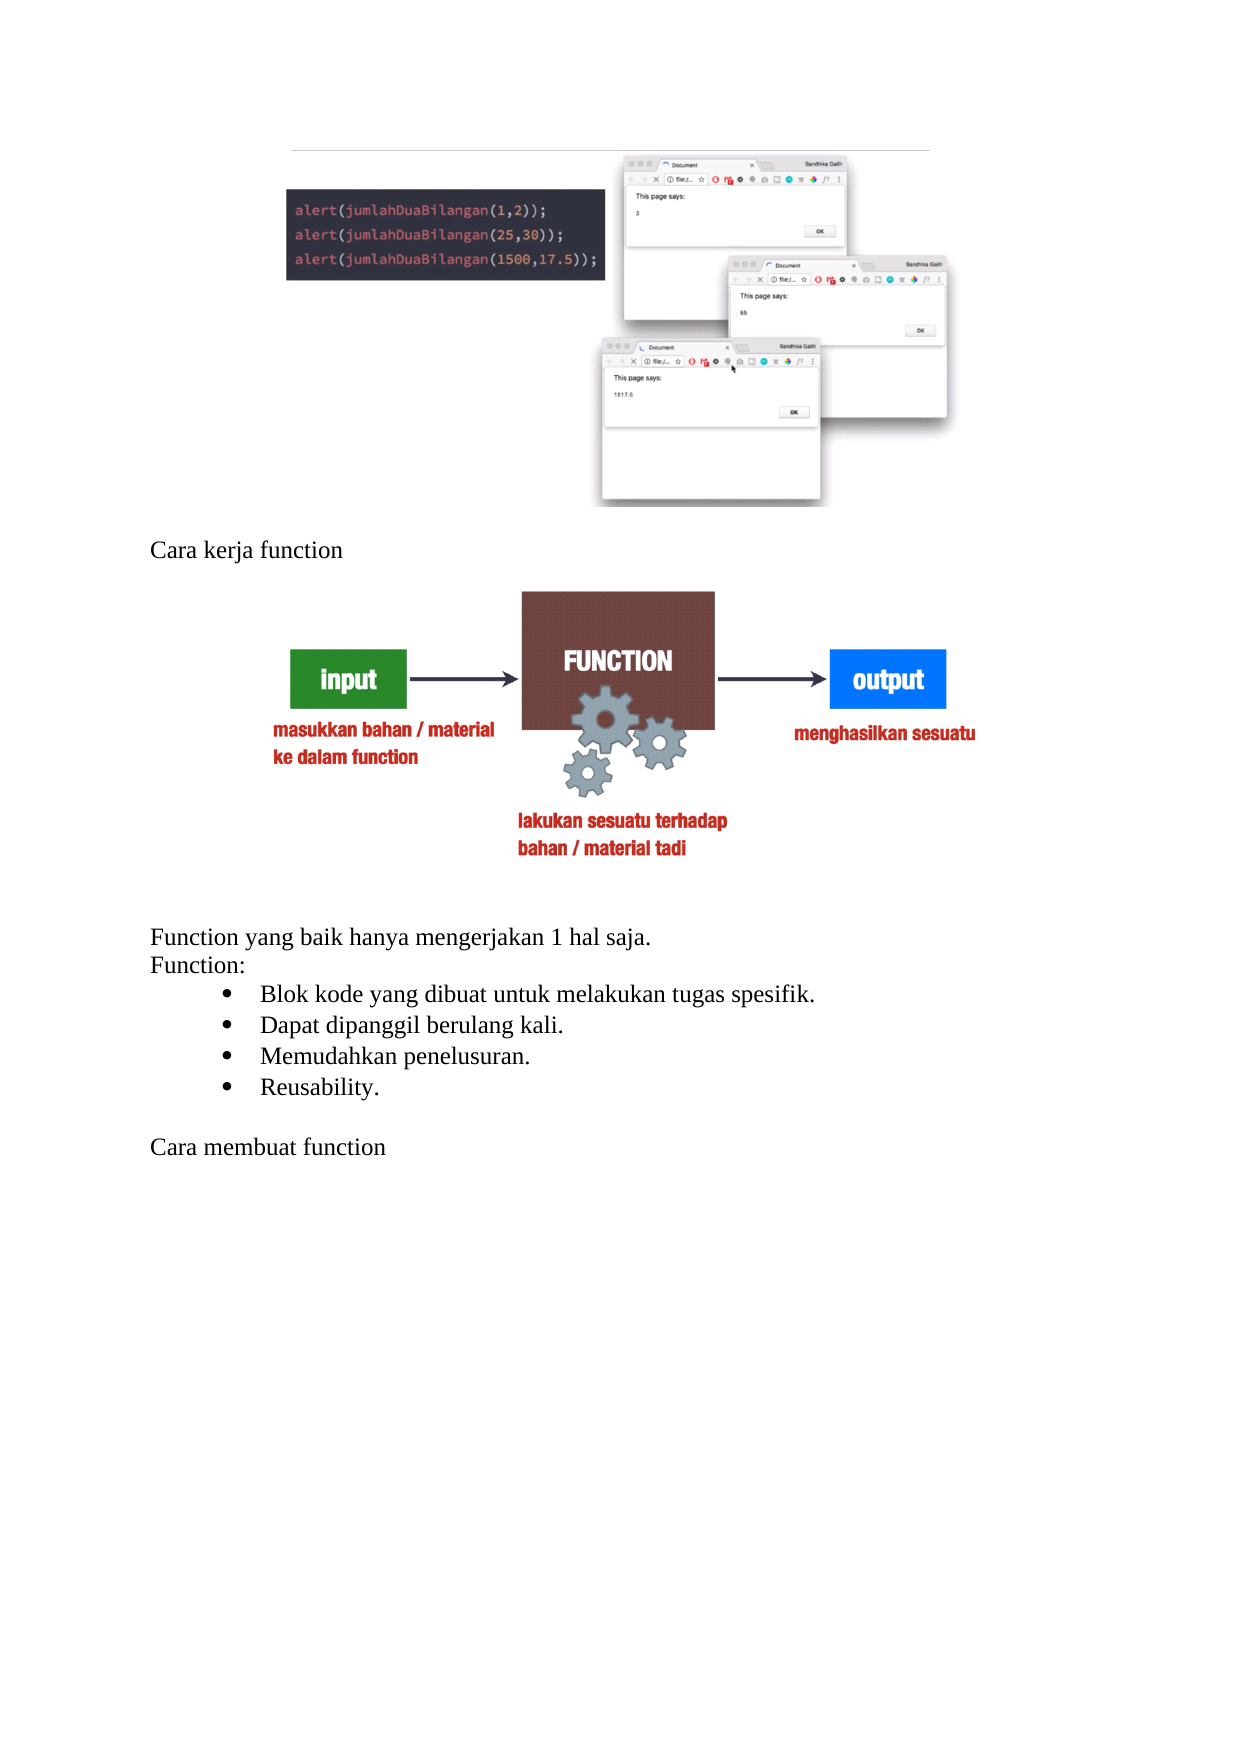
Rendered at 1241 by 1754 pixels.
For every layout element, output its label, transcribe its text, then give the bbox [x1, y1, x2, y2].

subtitle Blok kode yang dibuat untuk melakukan tugas spesifik. [223, 979, 1090, 1008]
text Cara membuat function [150, 1132, 1090, 1161]
text Function yang baik hanya mengerjakan 1 hal saja. [150, 922, 1090, 950]
subtitle Reusability. [223, 1072, 1090, 1101]
text Function: [150, 950, 1090, 979]
text Cara kerja function [150, 535, 1090, 564]
subtitle Memudahkan penelusuran. [223, 1041, 1090, 1070]
subtitle Dapat dipanggil berulang kali. [223, 1010, 1090, 1039]
picture [252, 563, 989, 922]
picture [279, 150, 961, 507]
